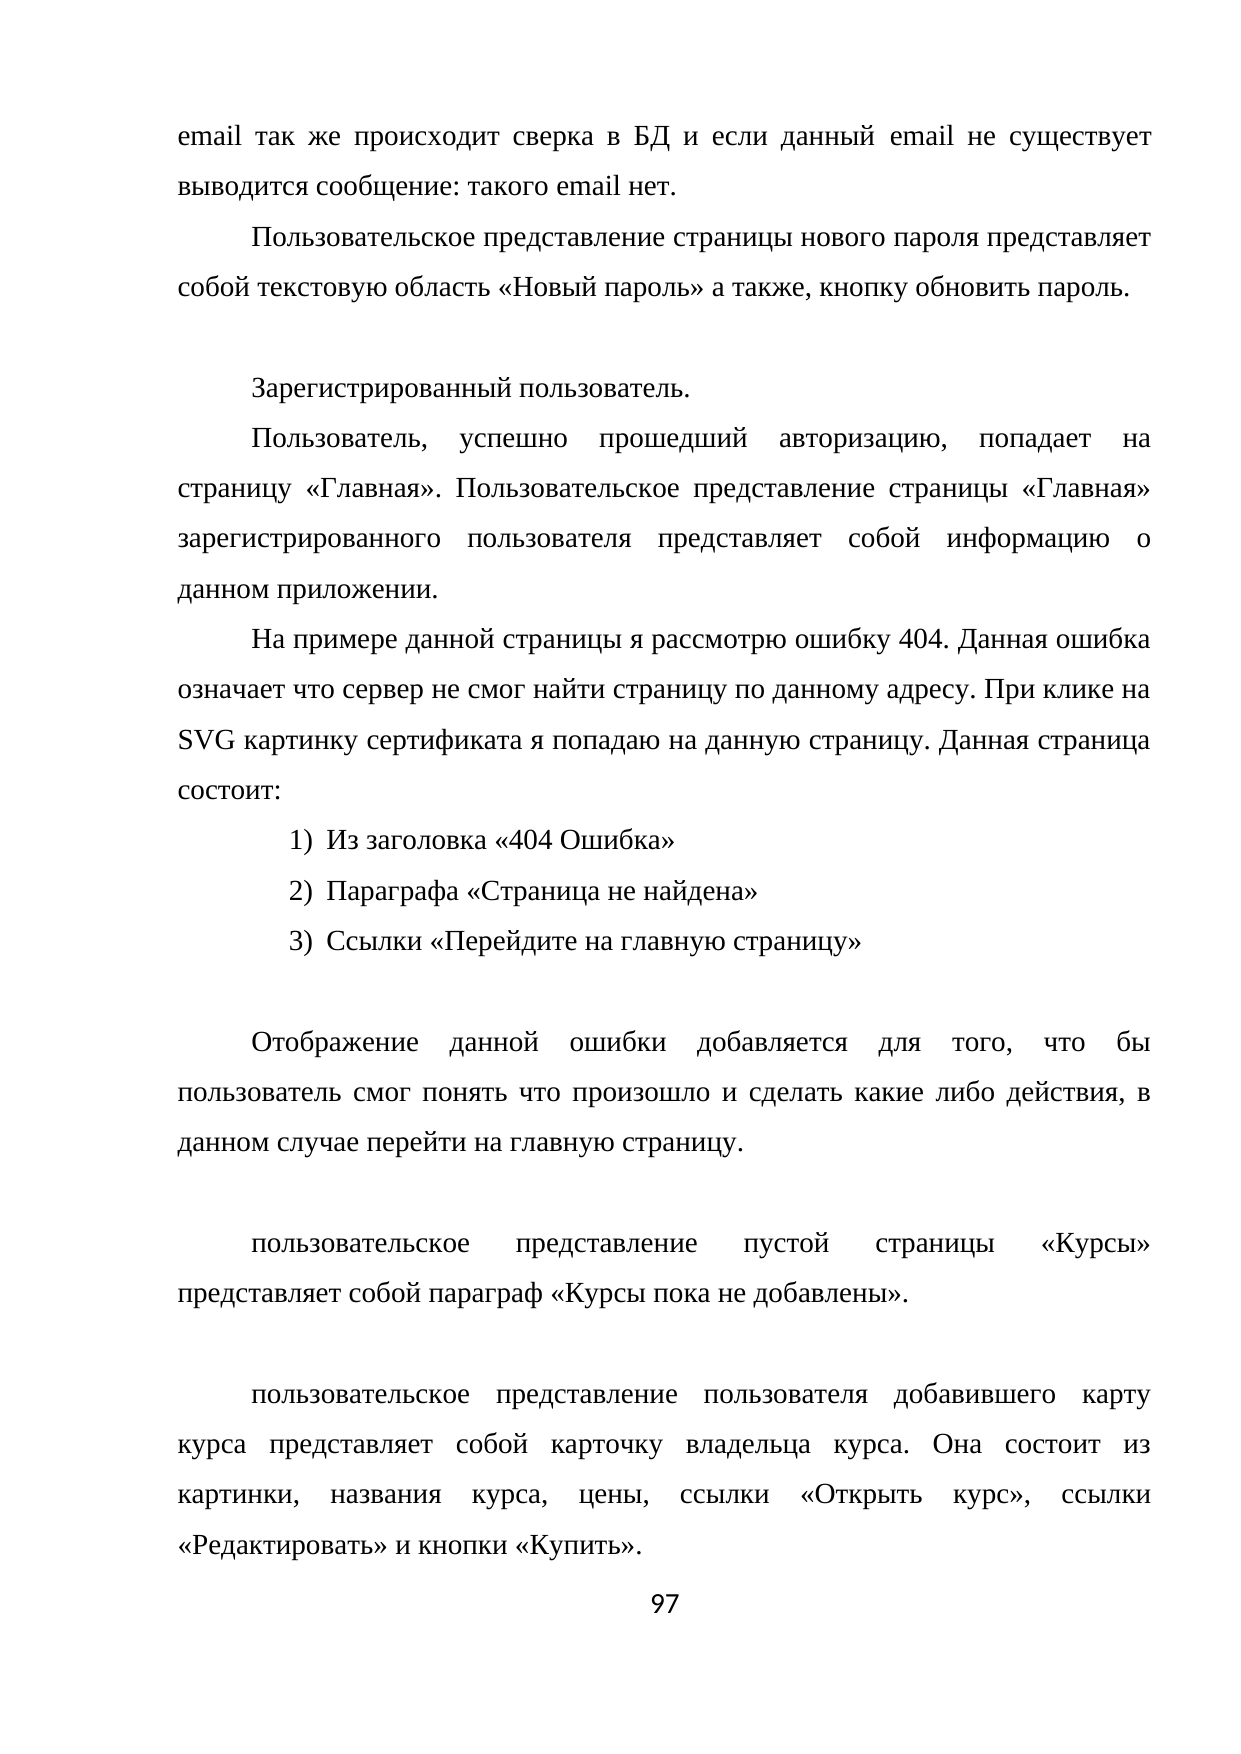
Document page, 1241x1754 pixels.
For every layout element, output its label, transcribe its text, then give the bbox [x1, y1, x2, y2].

text пользовательское представление пользователя добавившего карту курса представляет собой карточку владельца курса. Она состоит из картинки, названия курса, цены, ссылки «Открыть курс», ссылки «Редактировать» и кнопки «Купить». [177, 1376, 1152, 1560]
list Параграфа «Страница не найдена» [288, 873, 1152, 906]
text Отображение данной ошибки добавляется для того, что бы пользователь смог понять что произошло и сделать какие либо действия, в данном случае перейти на главную страницу. [177, 1024, 1152, 1158]
text Зарегистрированный пользователь. [177, 370, 1152, 403]
text Пользователь, успешно прошедший авторизацию, попадает на страницу «Главная». Пользовательское представление страницы «Главная» зарегистрированного пользователя представляет собой информацию о данном приложении. [177, 420, 1152, 604]
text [177, 118, 1152, 202]
list Из заголовка «404 Ошибка» [288, 822, 1152, 856]
text Пользовательское представление страницы нового пароля представляет собой текстовую область «Новый пароль» а также, кнопку обновить пароль. [177, 219, 1152, 303]
list Ссылки «Перейдите на главную страницу» [288, 923, 1152, 957]
text пользовательское представление пустой страницы «Курсы» представляет собой параграф «Курсы пока не добавлены». [177, 1225, 1152, 1309]
text На примере данной страницы я рассмотрю ошибку 404. Данная ошибка означает что сервер не смог найти страницу по данному адресу. При клике на SVG картинку сертификата я попадаю на данную страницу. Данная страница состоит: [177, 621, 1152, 806]
